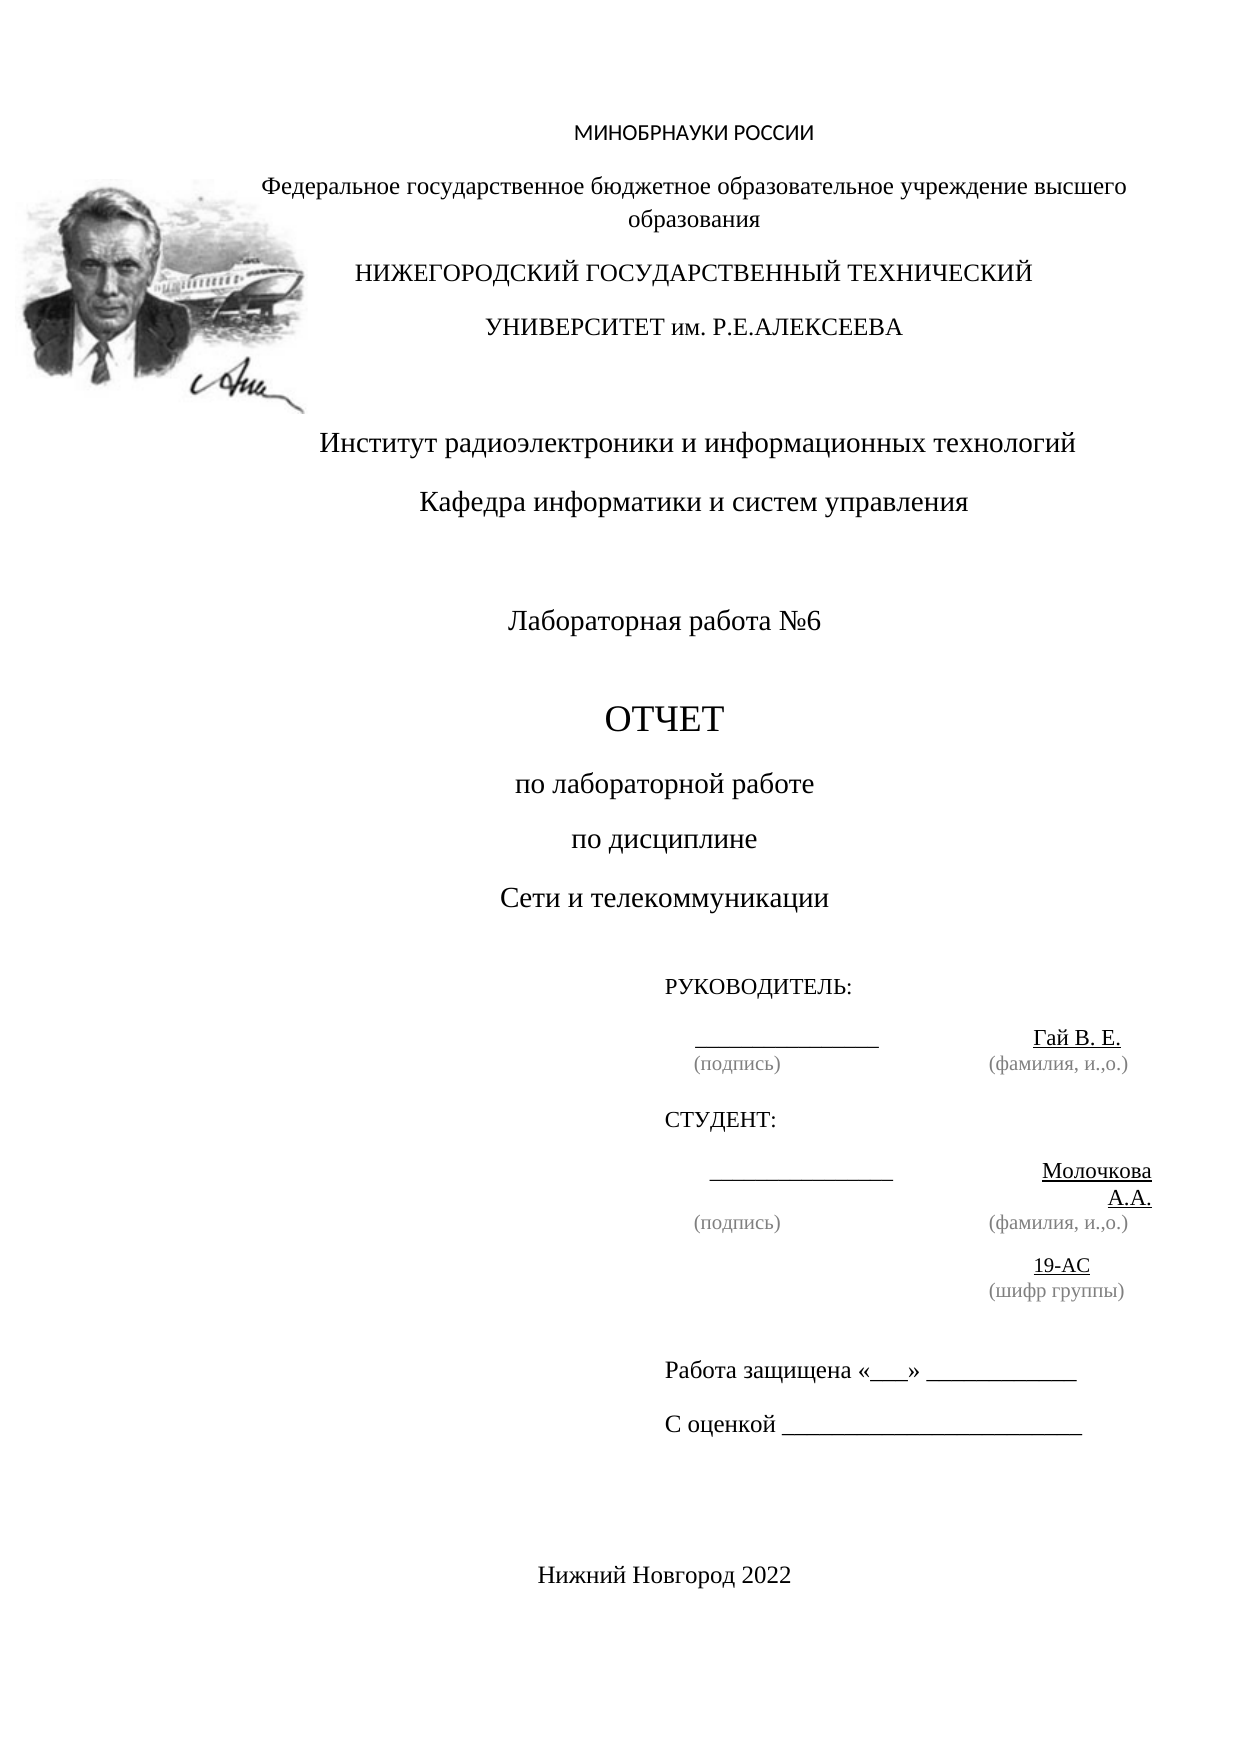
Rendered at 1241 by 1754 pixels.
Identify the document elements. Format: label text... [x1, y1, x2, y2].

text (подпись) (фамилия, и.,о.) [664, 1051, 1152, 1075]
text Федеральное государственное бюджетное образовательное учреждение высшего образования [236, 171, 1152, 233]
text (подпись) (фамилия, и.,о.) [664, 1210, 1152, 1234]
text 19-АС [664, 1253, 1152, 1277]
text РУКОВОДИТЕЛЬ: [664, 973, 1152, 999]
text Лабораторная работа №6 [177, 603, 1152, 637]
text СТУДЕНТ: [664, 1106, 1152, 1133]
text по дисциплине [177, 821, 1152, 854]
text МИНОБРНАУКИ РОССИИ [236, 118, 1152, 146]
text Работа защищена «___» ____________ [664, 1355, 1152, 1384]
text С оценкой ________________________ [664, 1409, 1152, 1438]
text ________________ Гай В. Е. [664, 1024, 1152, 1051]
text ОТЧЕТ [177, 696, 1152, 739]
text НИЖЕГОРОДСКИЙ ГОСУДАРСТВЕННЫЙ ТЕХНИЧЕСКИЙ [236, 258, 1152, 287]
text УНИВЕРСИТЕТ им. Р.Е.АЛЕКСЕЕВА [236, 312, 1152, 341]
text по лабораторной работе [177, 767, 1152, 800]
text ________________ Молочкова А.А. [664, 1157, 1152, 1210]
text Сети и телекоммуникации [177, 880, 1152, 914]
text Кафедра информатики и систем управления [236, 484, 1152, 518]
text Институт радиоэлектроники и информационных технологий [236, 425, 1152, 459]
text Нижний Новгород 2022 [177, 1560, 1152, 1588]
text (шифр группы) [664, 1277, 1152, 1302]
